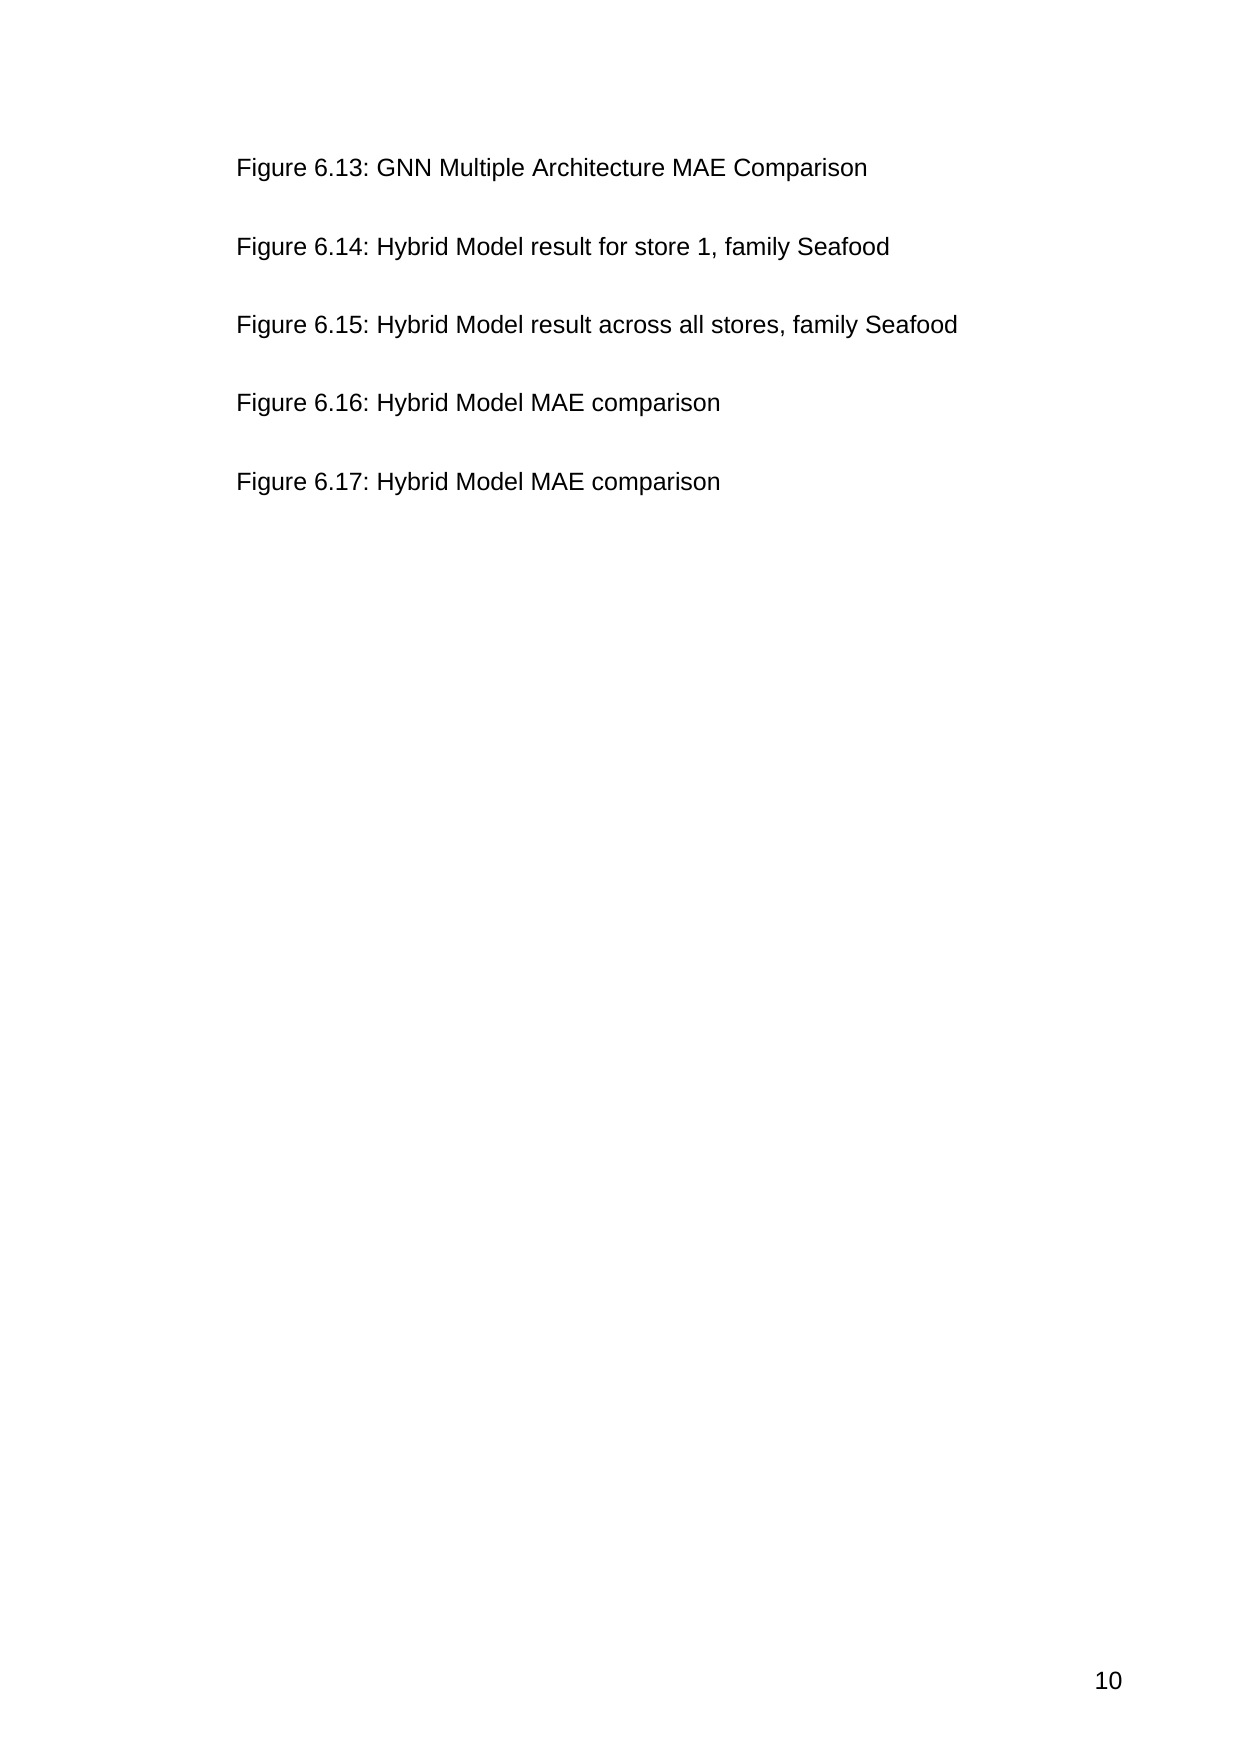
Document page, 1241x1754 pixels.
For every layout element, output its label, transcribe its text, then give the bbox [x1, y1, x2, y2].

text Figure 6.15: Hybrid Model result across all stores, family Seafood [236, 310, 1122, 339]
text Figure 6.14: Hybrid Model result for store 1, family Seafood [236, 232, 1122, 260]
text Figure 6.17: Hybrid Model MAE comparison [236, 467, 1122, 495]
text Figure 6.13: GNN Multiple Architecture MAE Comparison [236, 153, 1122, 182]
text Figure 6.16: Hybrid Model MAE comparison [236, 388, 1122, 417]
